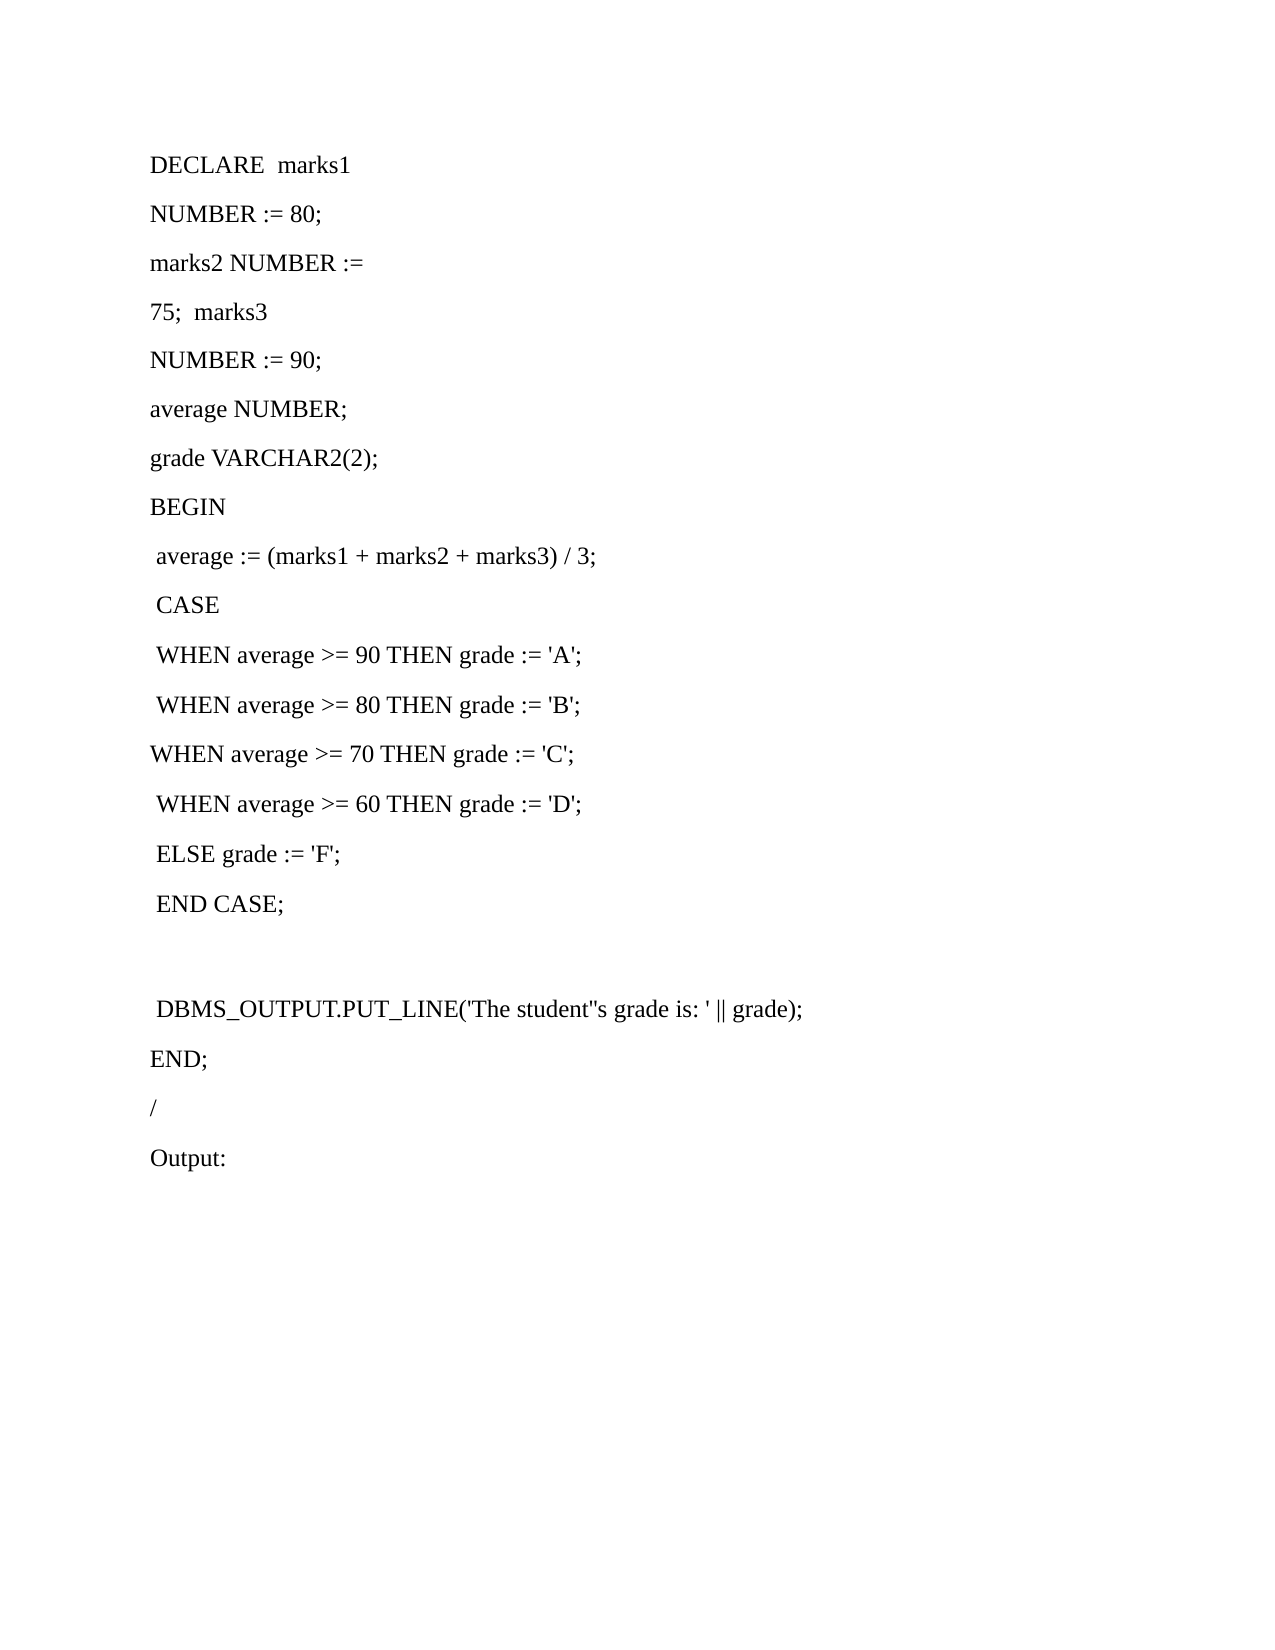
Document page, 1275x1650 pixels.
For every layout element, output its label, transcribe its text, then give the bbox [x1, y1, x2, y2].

text WHEN average >= 60 THEN grade := 'D'; [149, 789, 1121, 818]
text WHEN average >= 70 THEN grade := 'C'; [149, 739, 1121, 768]
text DECLARE marks1 NUMBER := 80; marks2 NUMBER := 75; marks3 NUMBER := 90; average NUMBER; grade VARCHAR2(2); BEGIN [149, 150, 398, 521]
text / [149, 1093, 1121, 1122]
text average := (marks1 + marks2 + marks3) / 3; [149, 541, 1121, 569]
text END; [149, 1044, 1121, 1073]
text DBMS_OUTPUT.PUT_LINE('The student''s grade is: ' || grade); [149, 994, 1121, 1023]
text Output: [150, 1143, 1125, 1172]
text END CASE; [149, 889, 1121, 917]
text WHEN average >= 80 THEN grade := 'B'; [149, 690, 1121, 719]
text WHEN average >= 90 THEN grade := 'A'; [149, 640, 1121, 669]
text ELSE grade := 'F'; [149, 839, 1121, 868]
text CASE [149, 591, 1121, 619]
